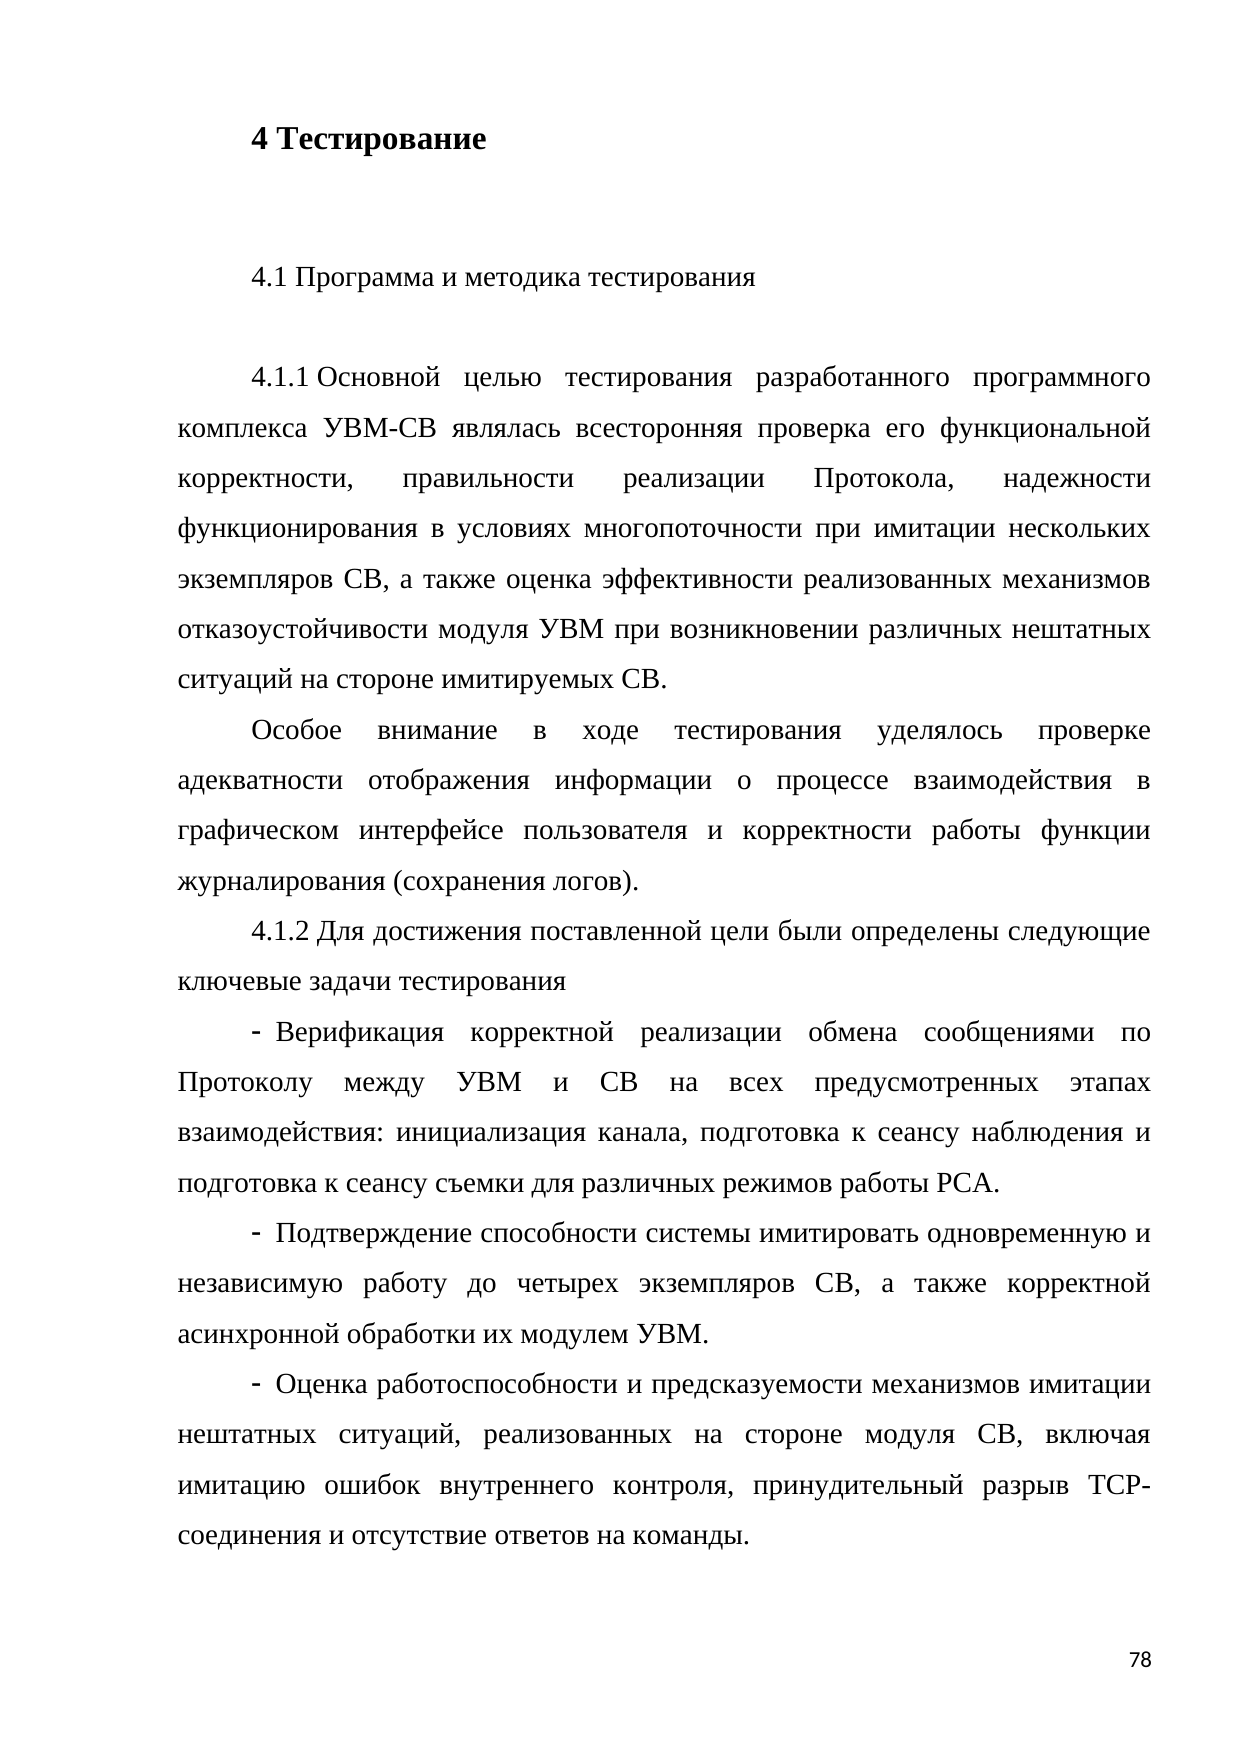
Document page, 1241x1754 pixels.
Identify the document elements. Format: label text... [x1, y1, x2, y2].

text Верификация корректной реализации обмена сообщениями по Протоколу между УВМ и СВ на всех предусмотренных этапах взаимодействия: инициализация канала, подготовка к сеансу наблюдения и подготовка к сеансу съемки для различных режимов работы РСА. [177, 1014, 1152, 1198]
text Основной целью тестирования разработанного программного комплекса УВМ-СВ являлась всесторонняя проверка его функциональной корректности, правильности реализации Протокола, надежности функционирования в условиях многопоточности при имитации нескольких экземпляров СВ, а также оценка эффективности реализованных механизмов отказоустойчивости модуля УВМ при возникновении различных нештатных ситуаций на стороне имитируемых СВ. [177, 359, 1152, 695]
text Для достижения поставленной цели были определены следующие ключевые задачи тестирования [177, 913, 1152, 997]
text Тестирование [177, 118, 1152, 156]
text Оценка работоспособности и предсказуемости механизмов имитации нештатных ситуаций, реализованных на стороне модуля СВ, включая имитацию ошибок внутреннего контроля, принудительный разрыв TCP-соединения и отсутствие ответов на команды. [177, 1366, 1152, 1551]
text Особое внимание в ходе тестирования уделялось проверке адекватности отображения информации о процессе взаимодействия в графическом интерфейсе пользователя и корректности работы функции журналирования (сохранения логов). [177, 712, 1152, 896]
text Программа и методика тестирования [177, 259, 1152, 292]
text Подтверждение способности системы имитировать одновременную и независимую работу до четырех экземпляров СВ, а также корректной асинхронной обработки их модулем УВМ. [177, 1215, 1152, 1349]
